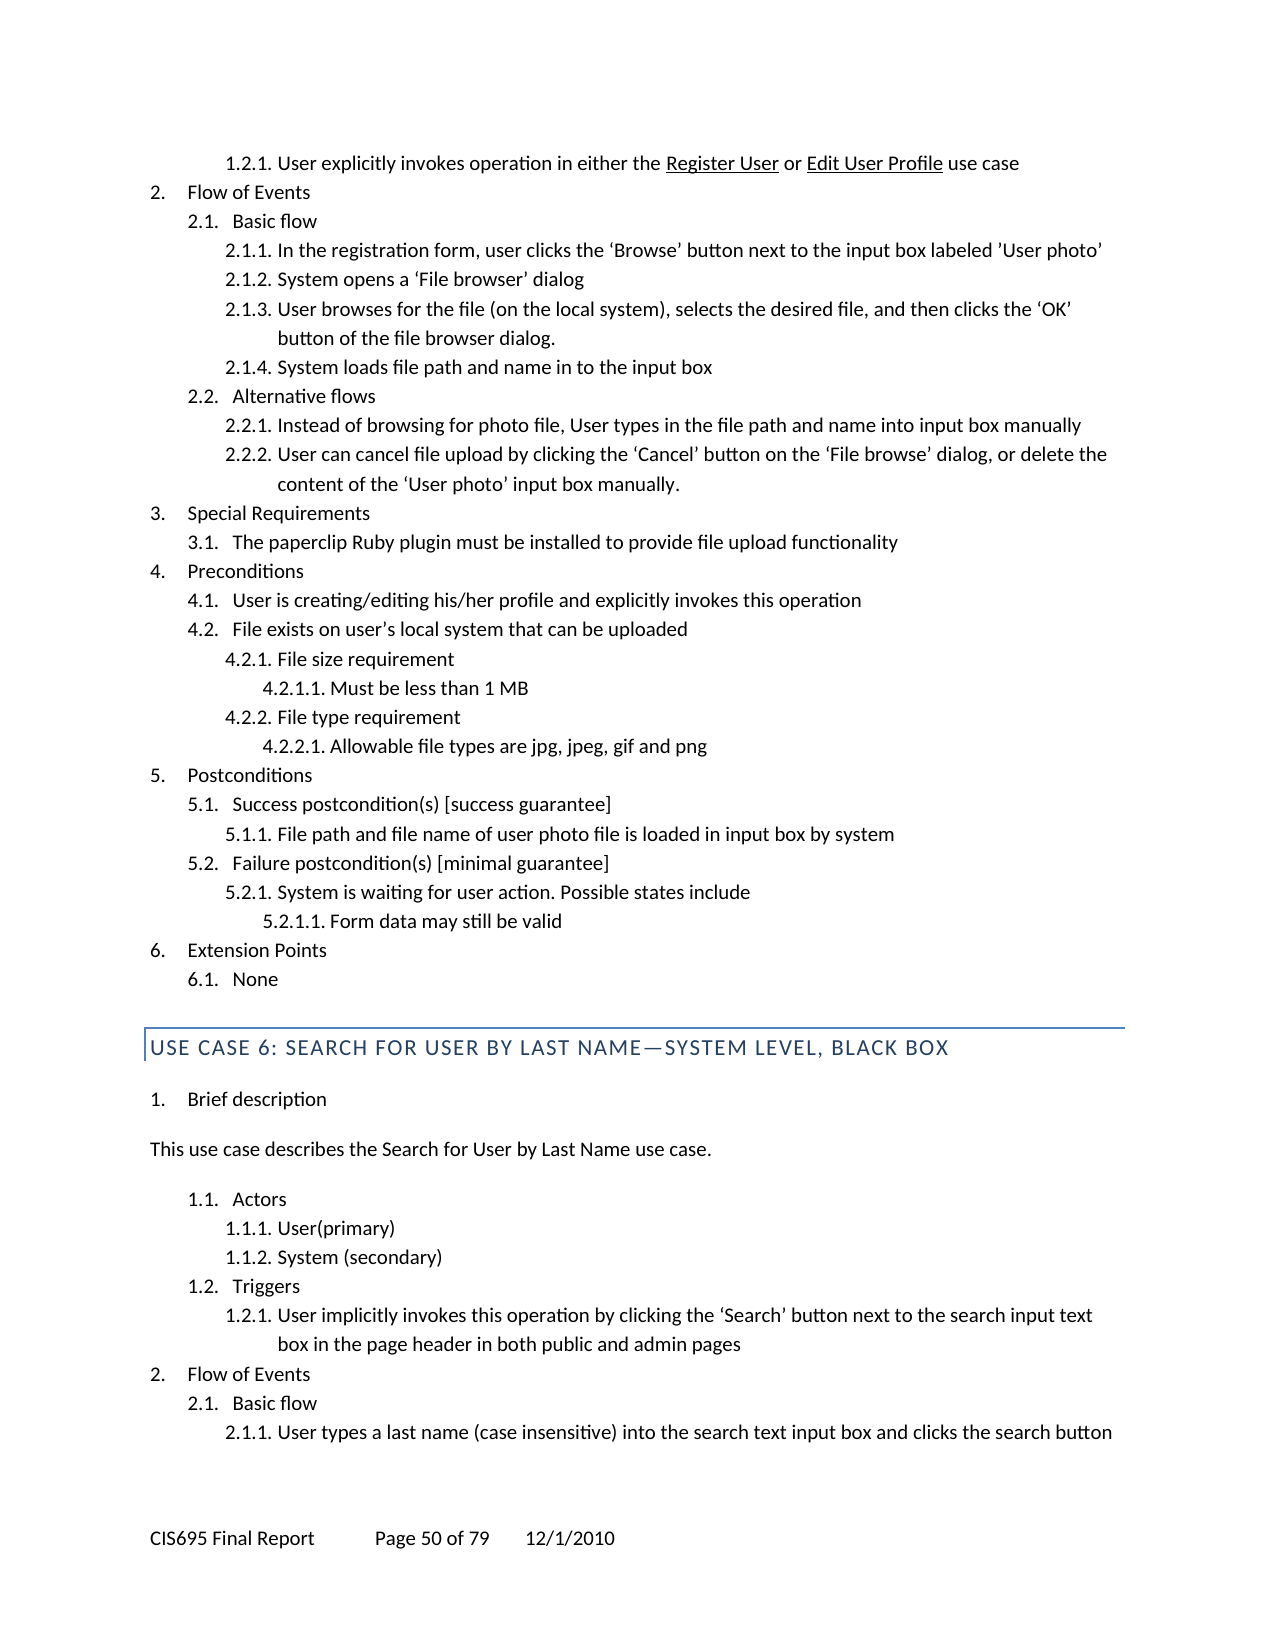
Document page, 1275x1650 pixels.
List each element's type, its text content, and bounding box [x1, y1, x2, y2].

list User implicitly invokes this operation by clicking the ‘Search’ button next to the search input text box in the page header in both public and admin pages [225, 1302, 1125, 1357]
list System opens a ‘File browser’ dialog [225, 267, 1125, 292]
list User types a last name (case insensitive) into the search text input box and clicks the search button [225, 1419, 1125, 1444]
list User browses for the file (on the local system), selects the desired file, and then clicks the ‘OK’ button of the file browser dialog. [225, 296, 1125, 350]
list System loads file path and name in to the input box [225, 354, 1125, 379]
list Basic flow [187, 1390, 1125, 1415]
list Basic flow [187, 208, 1125, 234]
list System (secondary) [225, 1244, 1125, 1269]
subtitle Use Case 6: Search for User by Last Name—System level, Black Box [146, 1029, 1125, 1061]
list Failure postcondition(s) [minimal guarantee] [187, 850, 1125, 875]
list Special Requirements [150, 500, 1125, 525]
list User(primary) [225, 1215, 1125, 1240]
text This use case describes the Search for User by Last Name use case. [150, 1136, 1125, 1161]
list File size requirement [225, 646, 1125, 671]
list User is creating/editing his/her profile and explicitly invokes this operation [187, 587, 1125, 613]
list Brief description [150, 1086, 1125, 1111]
list File type requirement [225, 704, 1125, 729]
list Must be less than 1 MB [262, 675, 1125, 700]
list The paperclip Ruby plugin must be installed to provide file upload functionality [187, 529, 1125, 554]
list Extension Points [150, 937, 1125, 963]
list Form data may still be valid [262, 908, 1125, 934]
list Instead of browsing for photo file, User types in the file path and name into input box manually [225, 412, 1125, 438]
list File path and file name of user photo file is loaded in input box by system [225, 821, 1125, 846]
list Flow of Events [150, 1361, 1125, 1386]
list Triggers [187, 1273, 1125, 1299]
list Success postcondition(s) [success guarantee] [187, 792, 1125, 817]
list Flow of Events [150, 179, 1125, 204]
list None [187, 967, 1125, 992]
list User can cancel file upload by clicking the ‘Cancel’ button on the ‘File browse’ dialog, or delete the content of the ‘User photo’ input box manually. [225, 442, 1125, 496]
list Allowable file types are jpg, jpeg, gif and png [262, 733, 1125, 759]
list File exists on user’s local system that can be uploaded [187, 617, 1125, 642]
list In the registration form, user clicks the ‘Browse’ button next to the input box labeled ’User photo’ [225, 237, 1125, 263]
list User explicitly invokes operation in either the Register User or Edit User Profile use case [225, 150, 1125, 175]
list System is waiting for user action. Possible states include [225, 879, 1125, 904]
list Actors [187, 1186, 1125, 1211]
list Alternative flows [187, 383, 1125, 409]
list Postconditions [150, 762, 1125, 788]
list Preconditions [150, 558, 1125, 584]
